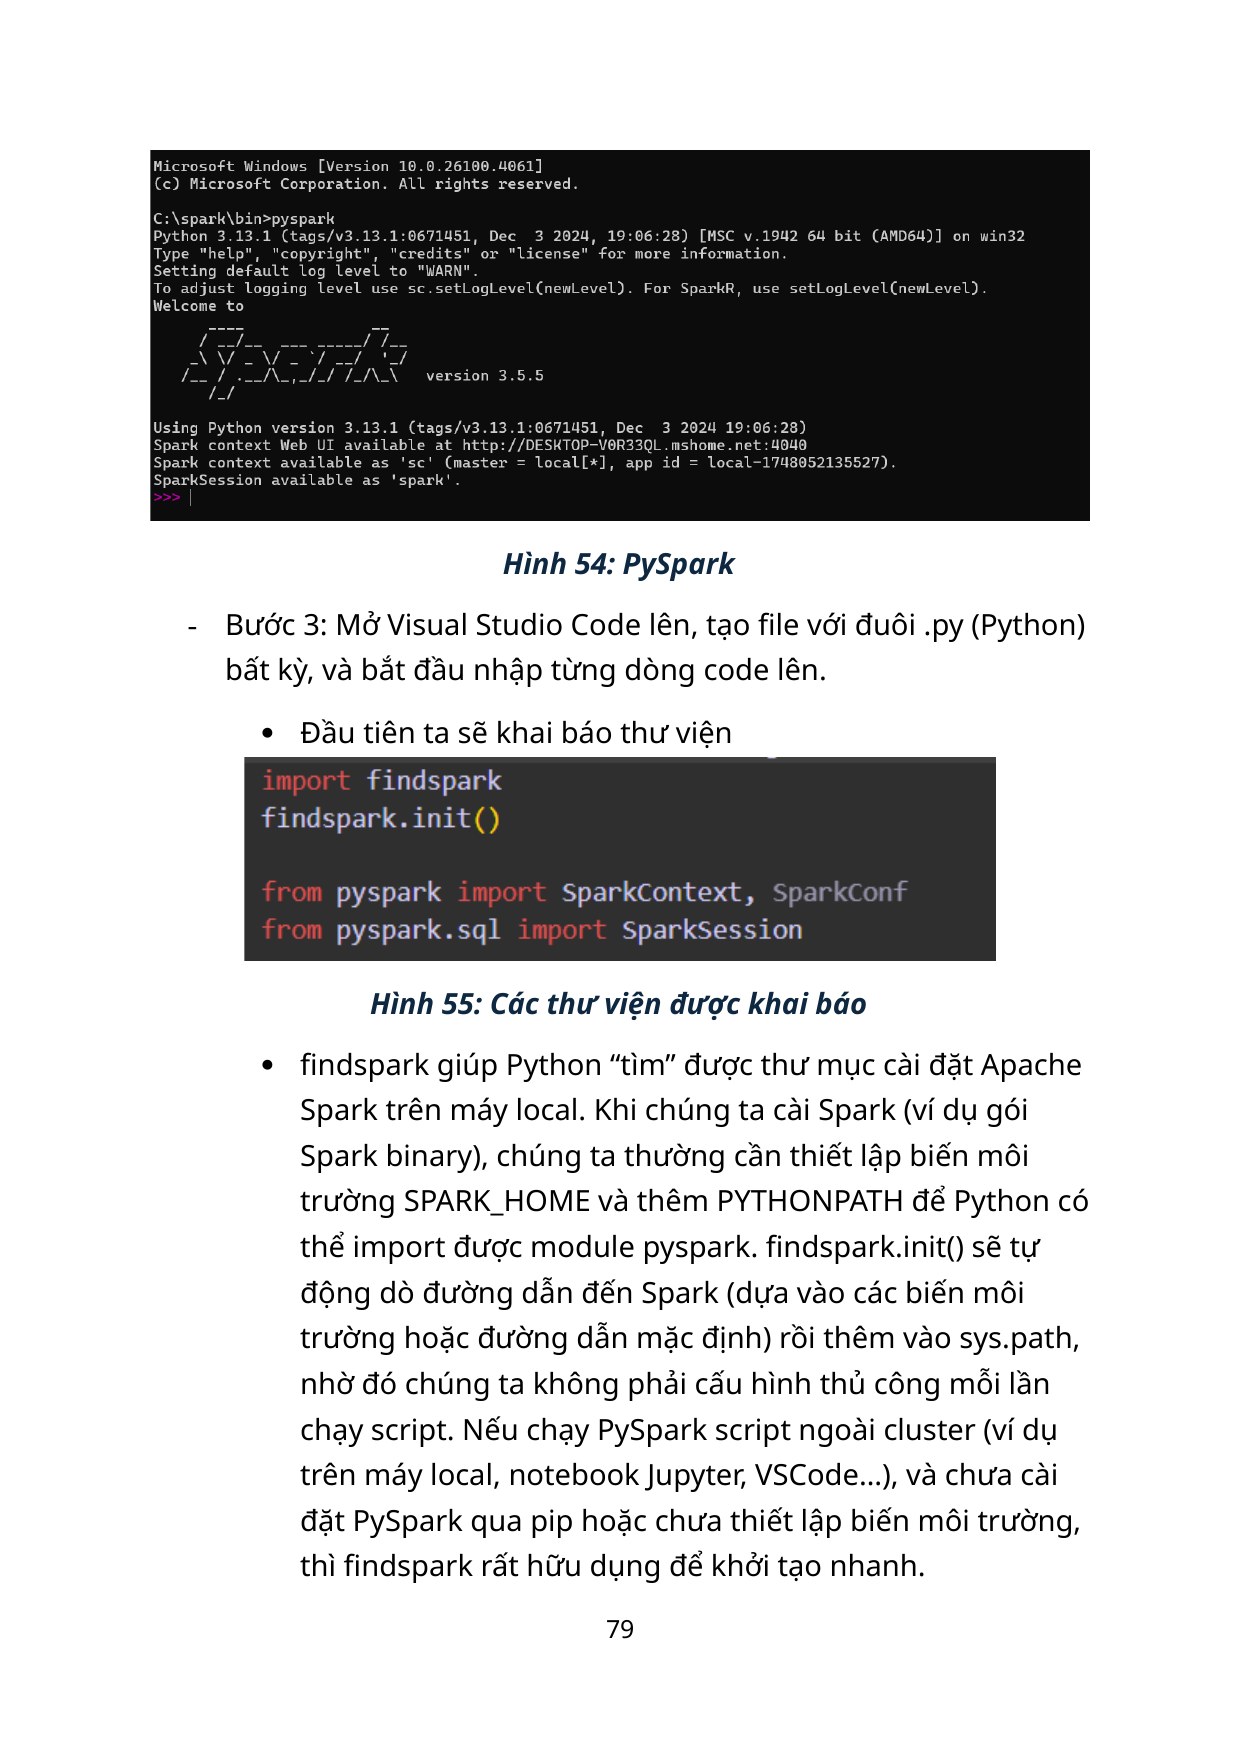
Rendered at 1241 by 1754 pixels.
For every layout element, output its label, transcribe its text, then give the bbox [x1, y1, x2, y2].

text Đầu tiên ta sẽ khai báo thư viện [262, 712, 1090, 752]
picture [244, 757, 996, 961]
picture [150, 150, 1090, 521]
list Bước 3: Mở Visual Studio Code lên, tạo file với đuôi .py (Python) bất kỳ, và bắt đầu nhập từng dòng code lên. [187, 604, 1090, 689]
text findspark giúp Python “tìm” được thư mục cài đặt Apache Spark trên máy local. Khi chúng ta cài Spark (ví dụ gói Spark binary), chúng ta thường cần thiết lập biến môi trường SPARK_HOME và thêm PYTHONPATH để Python có thể import được module pyspark. findspark.init() sẽ tự động dò đường dẫn đến Spark (dựa vào các biến môi trường hoặc đường dẫn mặc định) rồi thêm vào sys.path, nhờ đó chúng ta không phải cấu hình thủ công mỗi lần chạy script. Nếu chạy PySpark script ngoài cluster (ví dụ trên máy local, notebook Jupyter, VSCode…), và chưa cài đặt PySpark qua pip hoặc chưa thiết lập biến môi trường, thì findspark rất hữu dụng để khởi tạo nhanh. [262, 1044, 1090, 1585]
